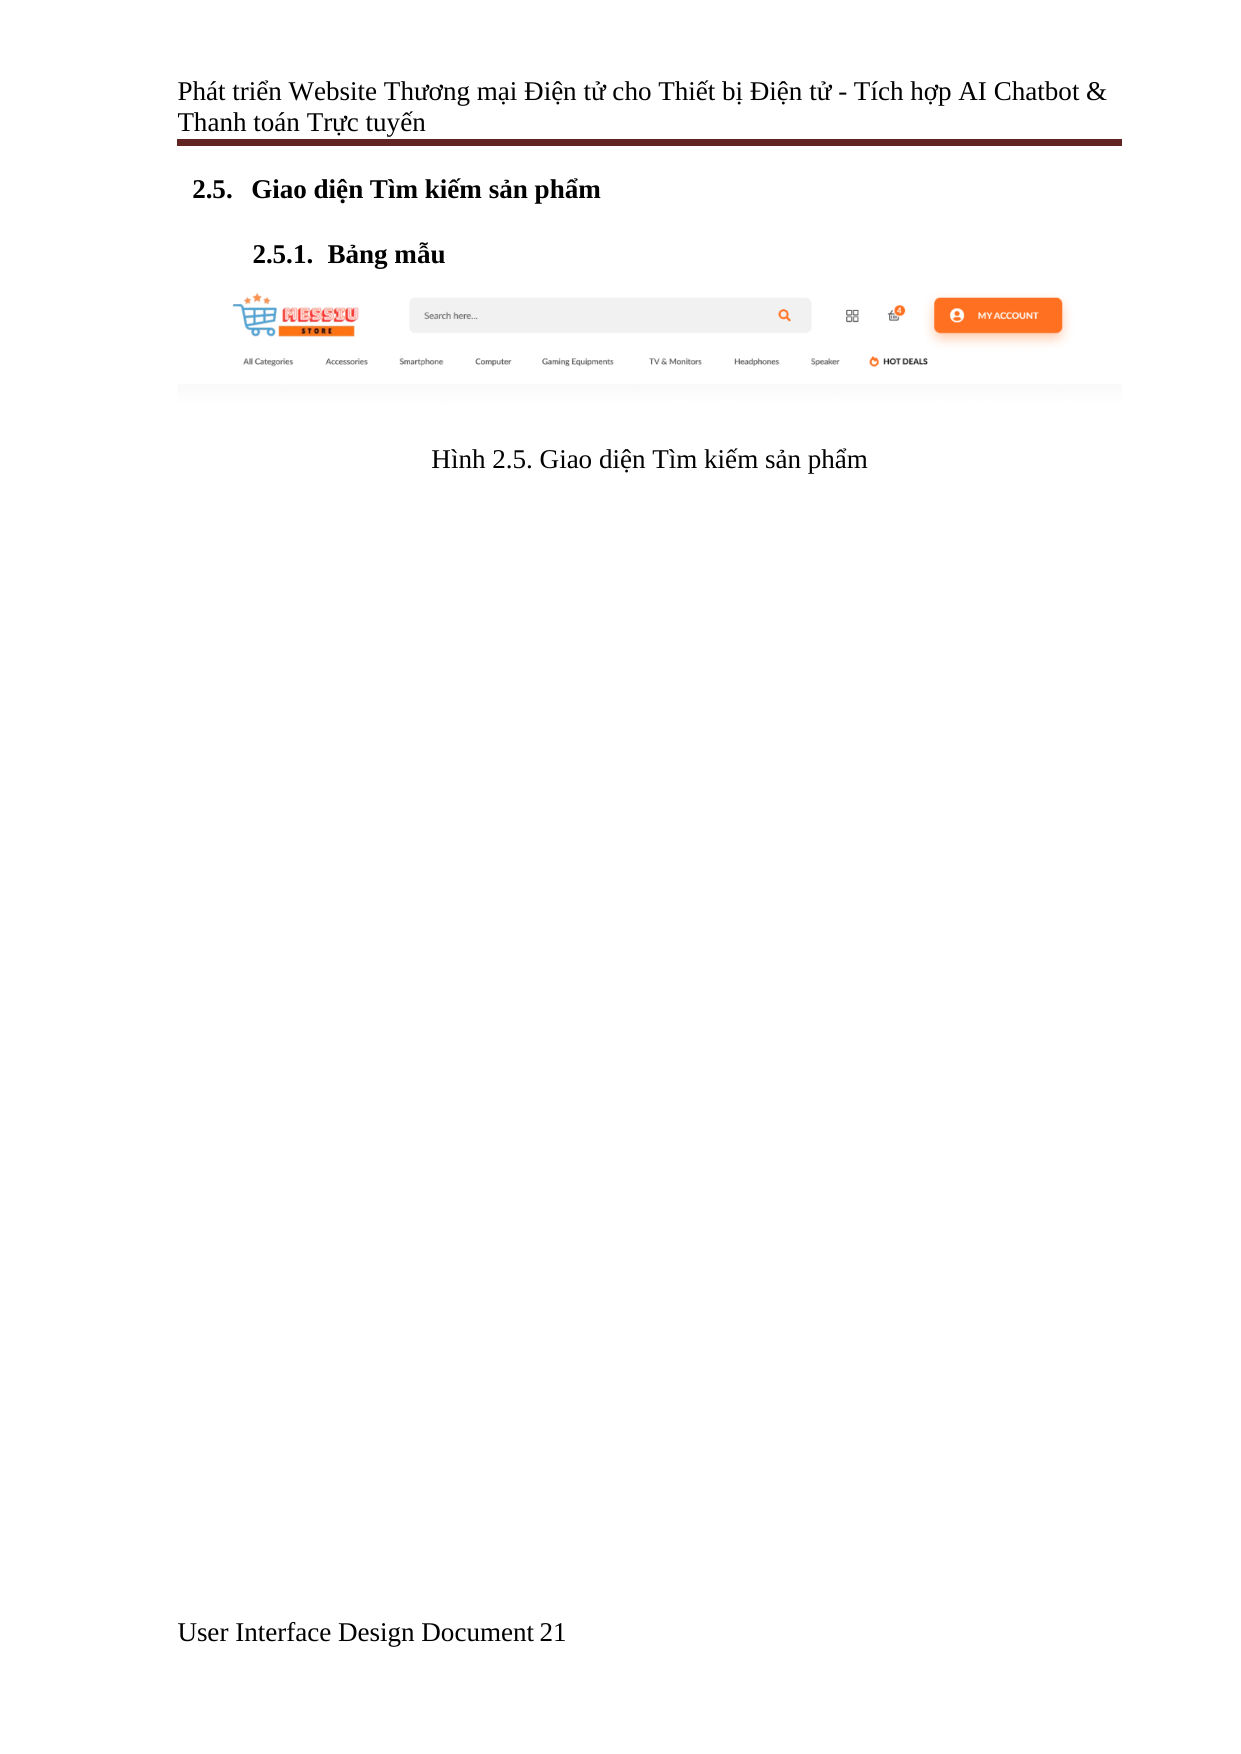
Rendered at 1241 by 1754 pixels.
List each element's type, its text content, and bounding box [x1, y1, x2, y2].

picture [177, 282, 1123, 418]
subtitle Giao diện Tìm kiếm sản phẩm [192, 174, 1122, 205]
subtitle Bảng mẫu [252, 238, 1122, 270]
text Hình 2.5. Giao diện Tìm kiếm sản phẩm [177, 443, 1122, 474]
